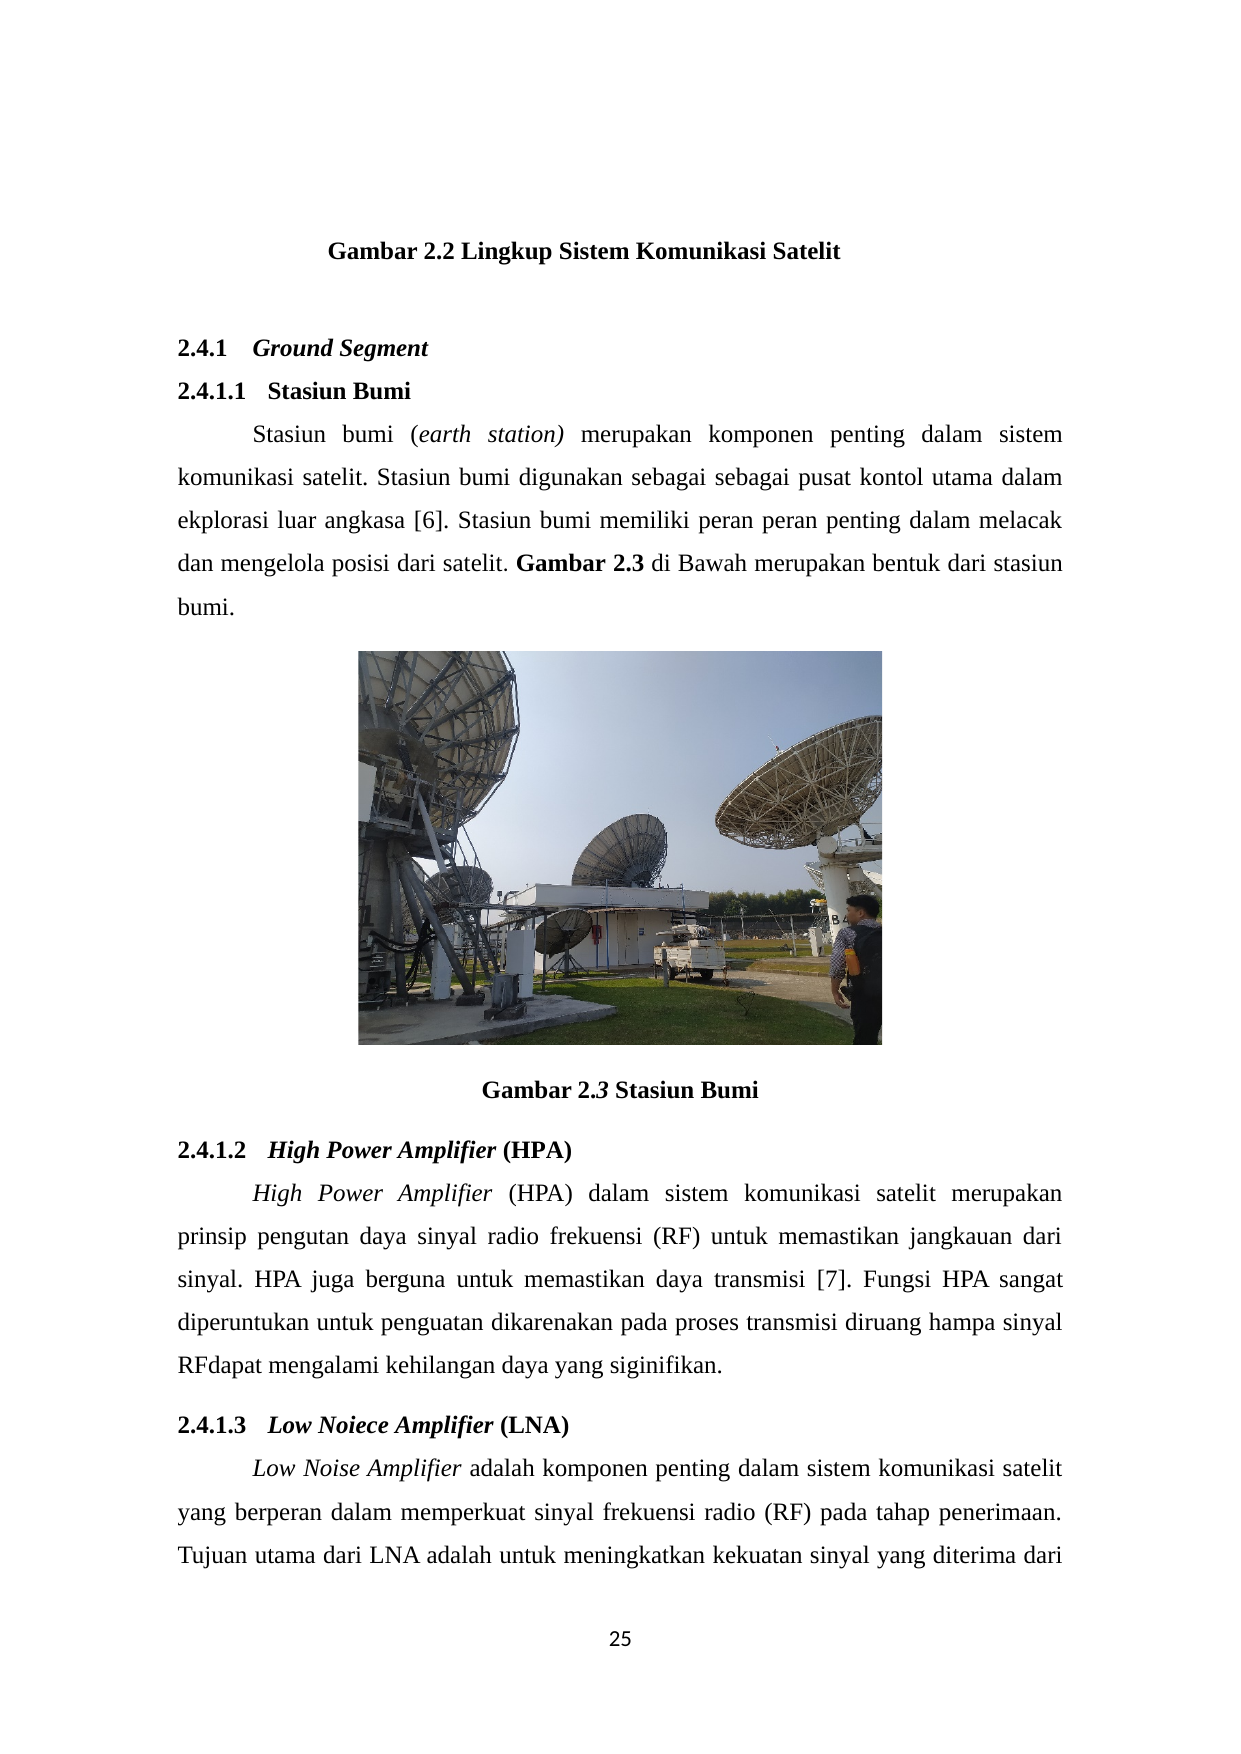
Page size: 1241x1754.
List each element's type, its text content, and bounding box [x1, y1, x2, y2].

picture [358, 651, 883, 1045]
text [177, 1453, 1063, 1568]
text Gambar 2.3 Stasiun Bumi [177, 1075, 1063, 1104]
text High Power Amplifier (HPA) dalam sistem komunikasi satelit merupakan prinsip pengutan daya sinyal radio frekuensi (RF) untuk memastikan jangkauan dari sinyal. HPA juga berguna untuk memastikan daya transmisi . Fungsi HPA sangat diperuntukan untuk penguatan dikarenakan pada proses transmisi diruang hampa sinyal RFdapat mengalami kehilangan daya yang siginifikan. [177, 1178, 1063, 1379]
subtitle Ground Segment [177, 333, 1063, 361]
text High Power Amplifier (HPA) [177, 1135, 1063, 1164]
text Gambar 2.2 Lingkup Sistem Komunikasi Satelit [327, 236, 1063, 265]
text Low Noiece Amplifier (LNA) [177, 1410, 1063, 1439]
text Stasiun Bumi [177, 376, 1063, 404]
text Stasiun bumi (earth station) merupakan komponen penting dalam sistem komunikasi satelit. Stasiun bumi digunakan sebagai sebagai pusat kontol utama dalam ekplorasi luar angkasa . Stasiun bumi memiliki peran peran penting dalam melacak dan mengelola posisi dari satelit. Gambar 2.3 di Bawah merupakan bentuk dari stasiun bumi. [177, 419, 1063, 621]
